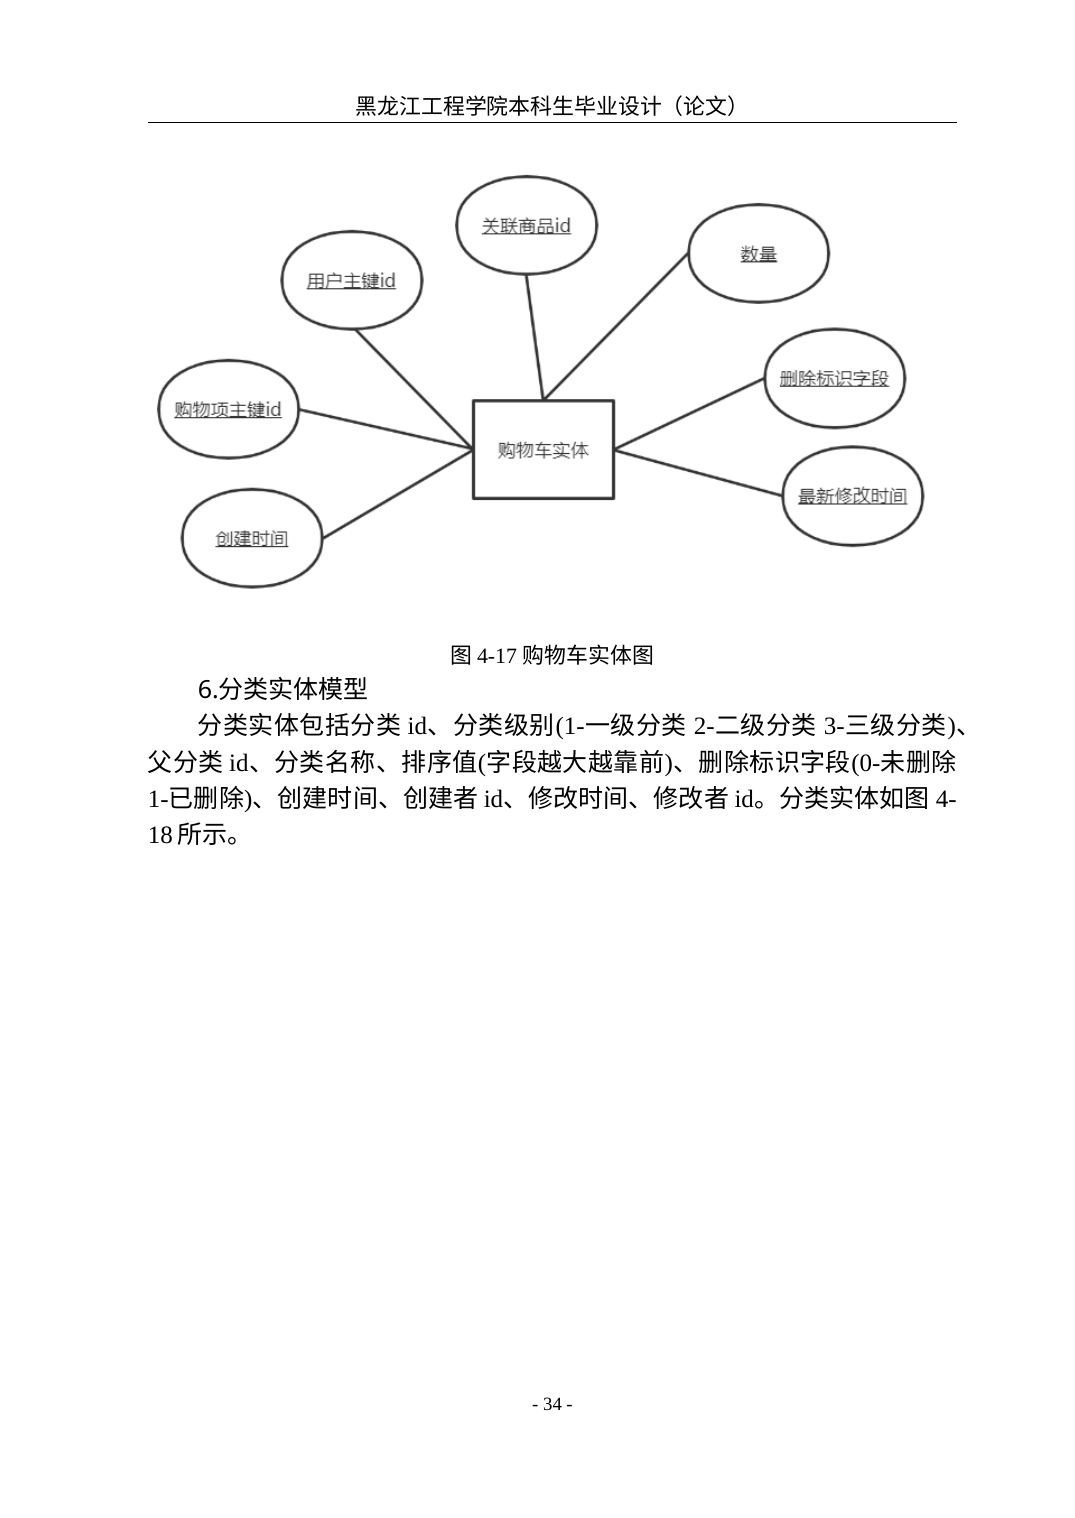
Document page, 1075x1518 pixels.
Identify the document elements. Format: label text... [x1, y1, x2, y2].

picture [147, 147, 957, 638]
subtitle 6.分类实体模型 [148, 669, 957, 706]
text 图4-17 购物车实体图 [148, 638, 957, 669]
text 分类实体包括分类id、分类级别(1-一级分类 2-二级分类 3-三级分类)、父分类id、分类名称、排序值(字段越大越靠前)、删除标识字段(0-未删除 1-已删除)、创建时间、创建者id、修改时间、修改者id。分类实体如图 4-18所示。 [148, 706, 957, 851]
